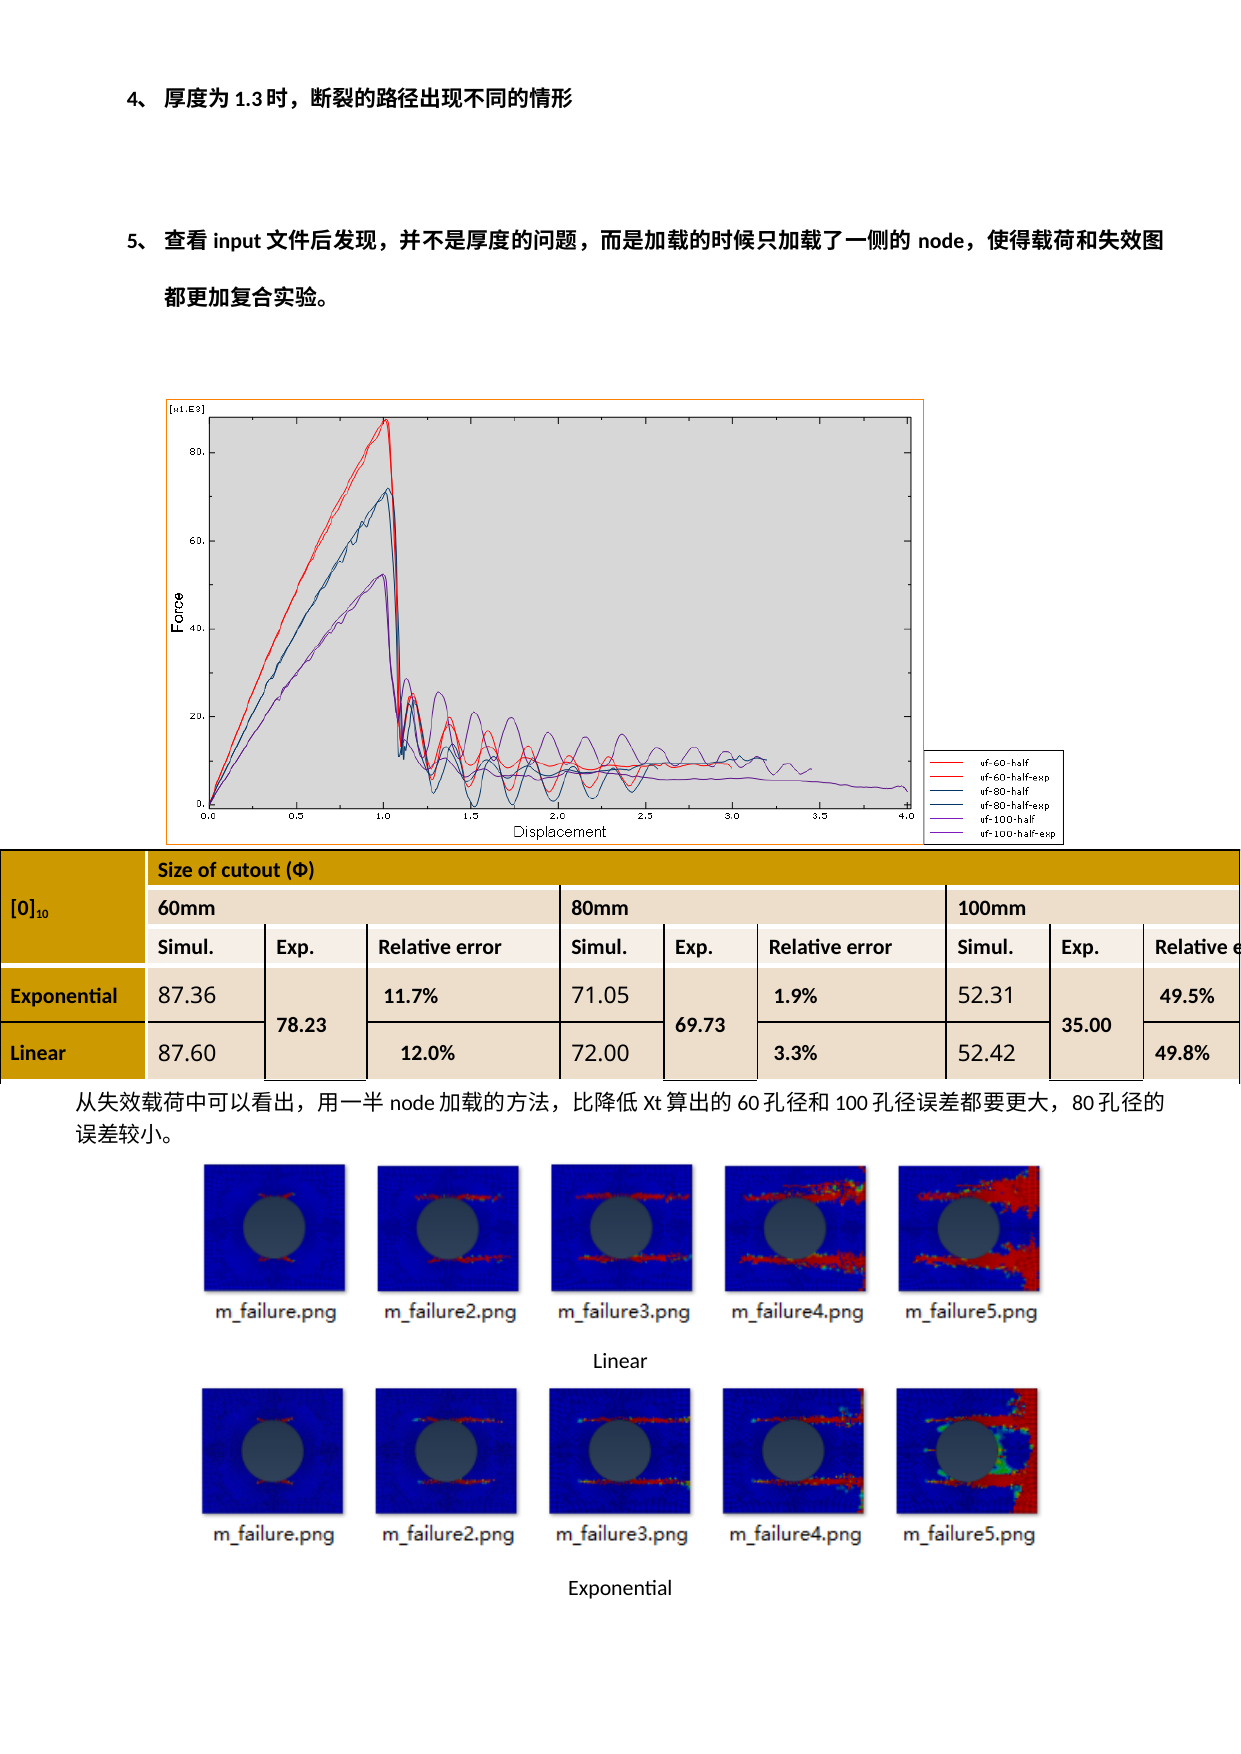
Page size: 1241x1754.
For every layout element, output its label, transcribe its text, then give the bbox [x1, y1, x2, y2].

table_cell Simul. [148, 929, 264, 963]
picture [195, 1149, 1045, 1337]
text Exponential [75, 1572, 1165, 1604]
table_cell 35.00 [1051, 968, 1143, 1079]
table_cell 52.31 [947, 968, 1049, 1021]
table_cell Exp. [665, 929, 757, 963]
table_cell 78.23 [266, 968, 366, 1079]
table_cell Linear [1, 1023, 145, 1079]
table_cell Relative error [1144, 929, 1239, 963]
table_cell 69.73 [665, 968, 757, 1079]
table_cell Relative error [368, 929, 559, 963]
table_cell 52.42 [947, 1023, 1049, 1079]
picture [193, 1376, 1047, 1558]
table_cell 12.0% [368, 1023, 559, 1079]
table_cell Simul. [561, 929, 663, 963]
table_cell 100mm [947, 890, 1239, 924]
subtitle 厚度为1.3时，断裂的路径出现不同的情形 [127, 81, 1165, 113]
table_cell 80mm [561, 890, 945, 924]
table_cell 71.05 [561, 968, 663, 1021]
table_cell 1.9% [758, 968, 945, 1021]
table_cell Exp. [1051, 929, 1143, 963]
text 从失效载荷中可以看出，用一半node加载的方法，比降低Xt算出的60孔径和100孔径误差都要更大，80孔径的误差较小。 [75, 1084, 1165, 1149]
table_header [0]10 [1, 851, 145, 963]
text Linear [75, 1344, 1165, 1377]
picture [164, 394, 1066, 848]
table_header Size of cutout (Ф) [148, 851, 1239, 885]
table_cell 11.7% [368, 968, 559, 1021]
table_cell 49.5% [1144, 968, 1239, 1021]
table_cell 60mm [148, 890, 559, 924]
table_cell 72.00 [561, 1023, 663, 1079]
table_cell Exp. [266, 929, 366, 963]
table_cell 3.3% [758, 1023, 945, 1079]
subtitle 查看input文件后发现，并不是厚度的问题，而是加载的时候只加载了一侧的node，使得载荷和失效图都更加复合实验。 [127, 223, 1165, 312]
table_cell 87.60 [148, 1023, 264, 1079]
table_cell Exponential [1, 968, 145, 1021]
table_cell 49.8% [1144, 1023, 1239, 1079]
table_cell Simul. [947, 929, 1049, 963]
table_cell 87.36 [148, 968, 264, 1021]
table_cell Relative error [758, 929, 945, 963]
